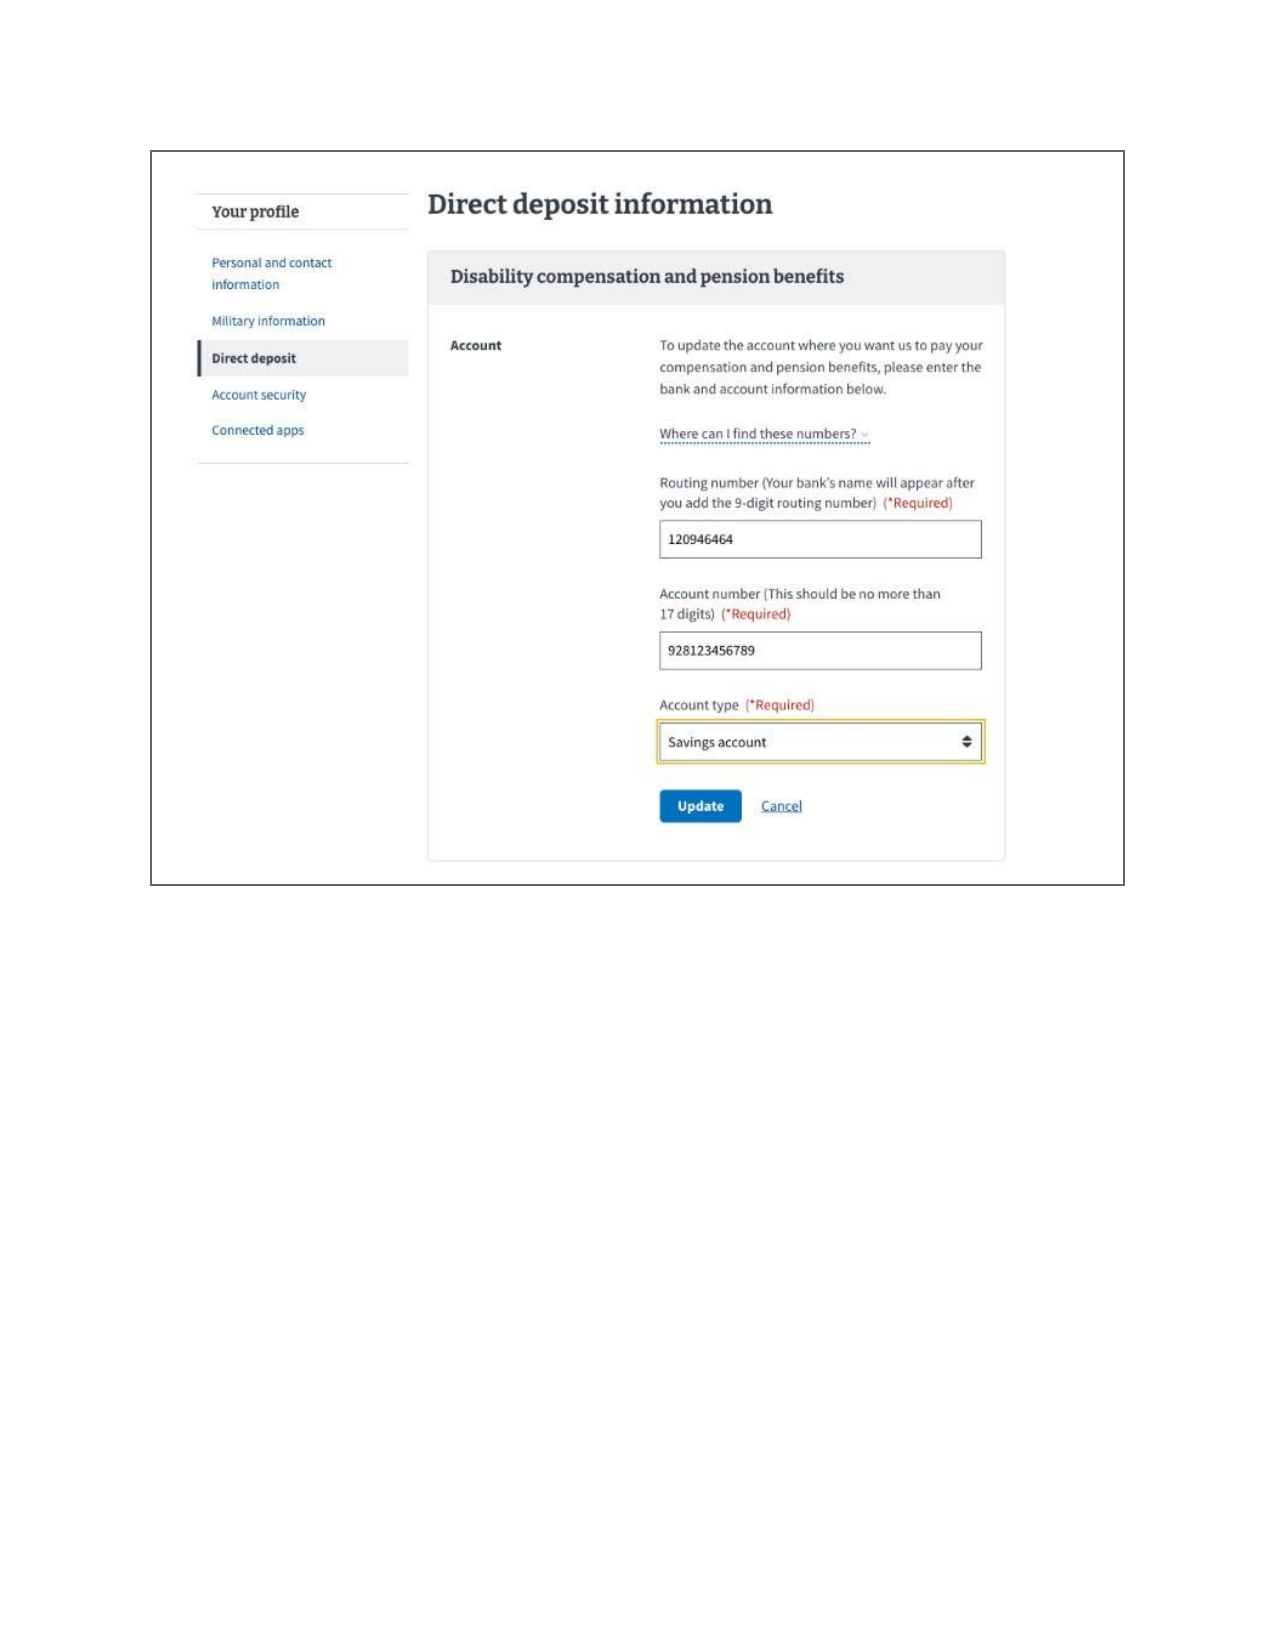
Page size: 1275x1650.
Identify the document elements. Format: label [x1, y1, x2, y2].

picture [152, 152, 1123, 884]
